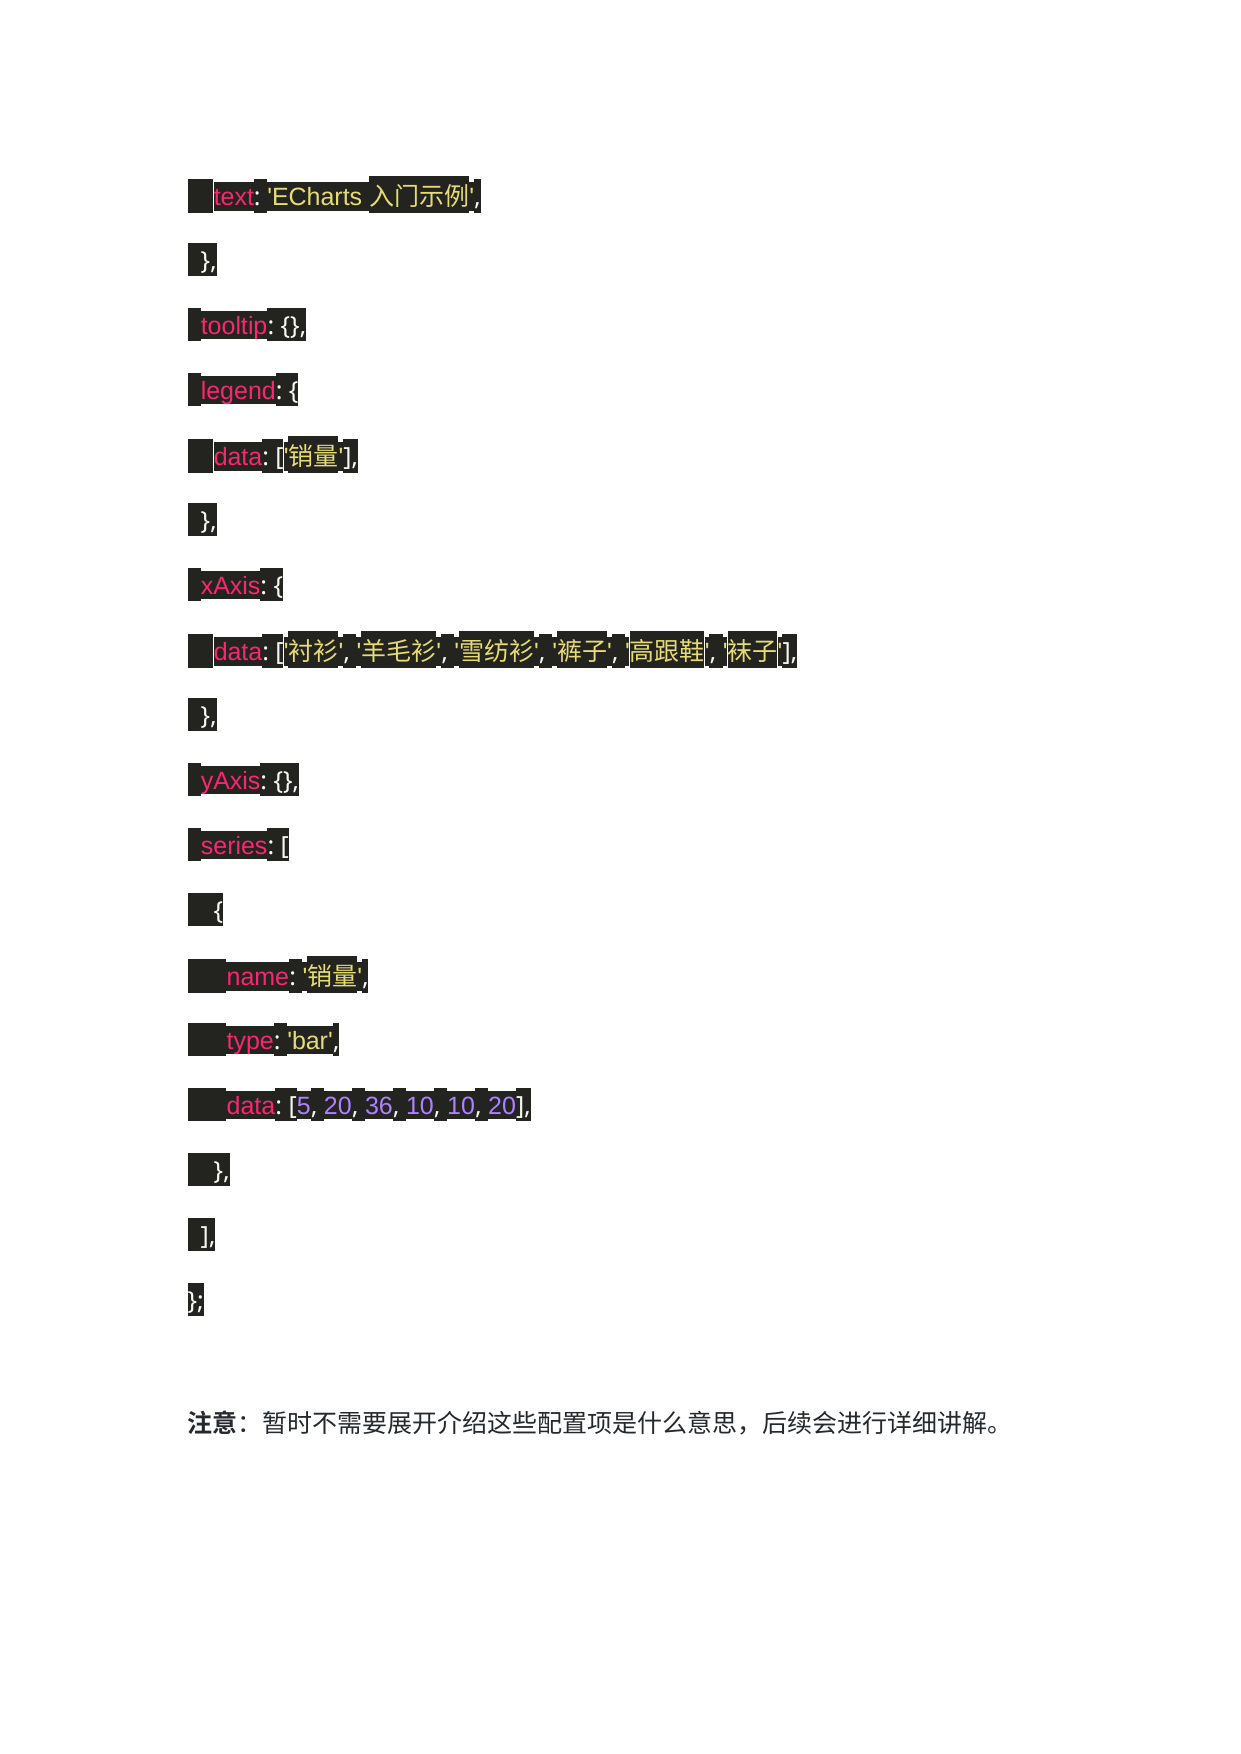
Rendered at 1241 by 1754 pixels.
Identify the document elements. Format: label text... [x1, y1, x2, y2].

text data: ['衬衫', '羊毛衫', '雪纺衫', '裤子', '高跟鞋', '袜子'], [187, 617, 1053, 682]
text xAxis: { [187, 552, 1053, 617]
text data: [5, 20, 36, 10, 10, 20], [187, 1072, 1053, 1137]
text 注意：暂时不需要展开介绍这些配置项是什么意思，后续会进行详细讲解。 [187, 1389, 1053, 1454]
text name: '销量', [187, 942, 1053, 1007]
text text: 'ECharts 入门示例', [187, 162, 1053, 227]
text }, [187, 487, 1053, 552]
text }, [187, 682, 1053, 747]
text data: ['销量'], [187, 422, 1053, 487]
text tooltip: {}, [187, 292, 1053, 357]
text legend: { [187, 357, 1053, 422]
text series: [ [187, 812, 1053, 877]
text }, [187, 227, 1053, 292]
text }; [187, 1267, 1053, 1332]
text yAxis: {}, [187, 747, 1053, 812]
text type: 'bar', [187, 1007, 1053, 1072]
text ], [187, 1202, 1053, 1267]
text { [187, 877, 1053, 942]
text }, [187, 1137, 1053, 1202]
